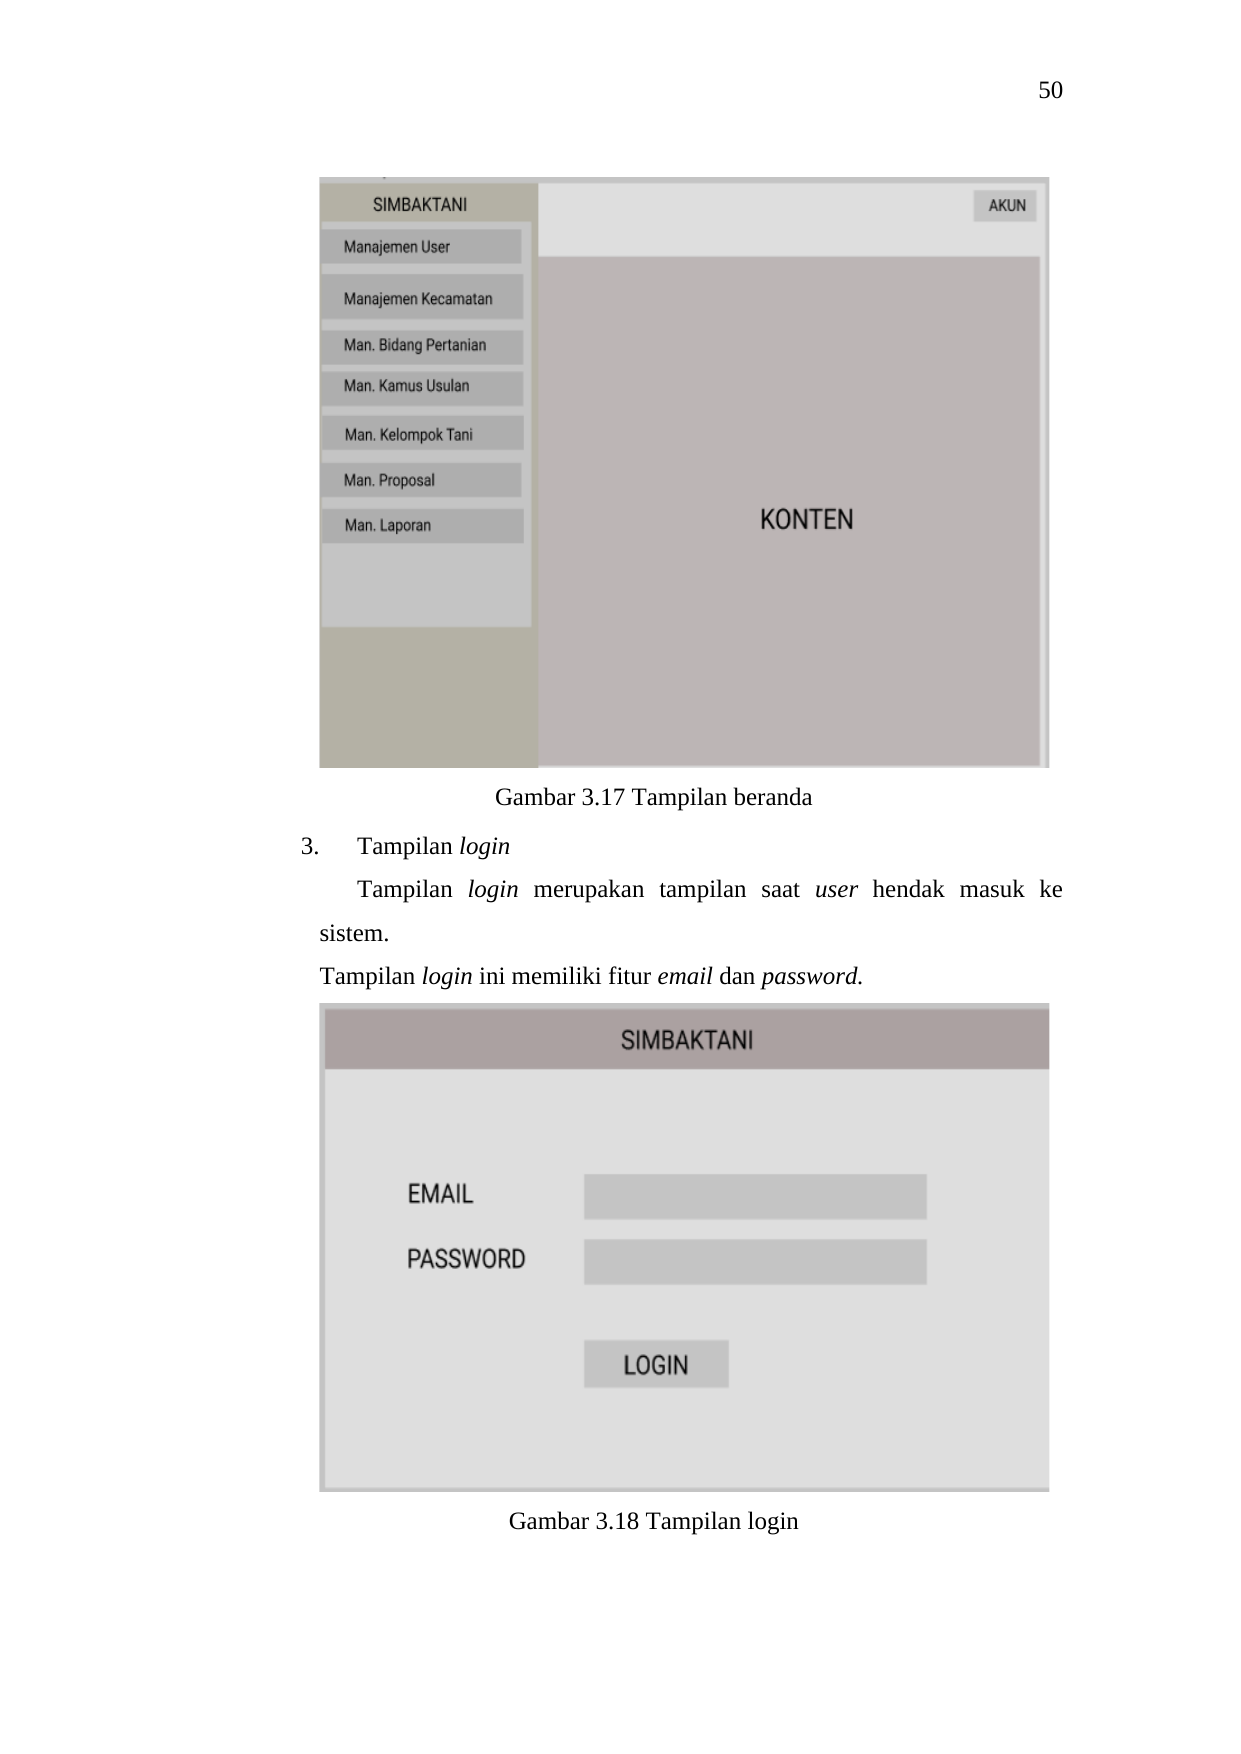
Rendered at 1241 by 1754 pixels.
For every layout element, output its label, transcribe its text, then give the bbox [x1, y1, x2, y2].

picture [319, 1003, 1050, 1492]
picture [319, 177, 1050, 768]
list Tampilan login merupakan tampilan saat user hendak masuk ke sistem. [319, 874, 1063, 946]
list Tampilan login ini memiliki fitur email dan password. [319, 961, 1063, 989]
list Tampilan login [301, 831, 1063, 860]
